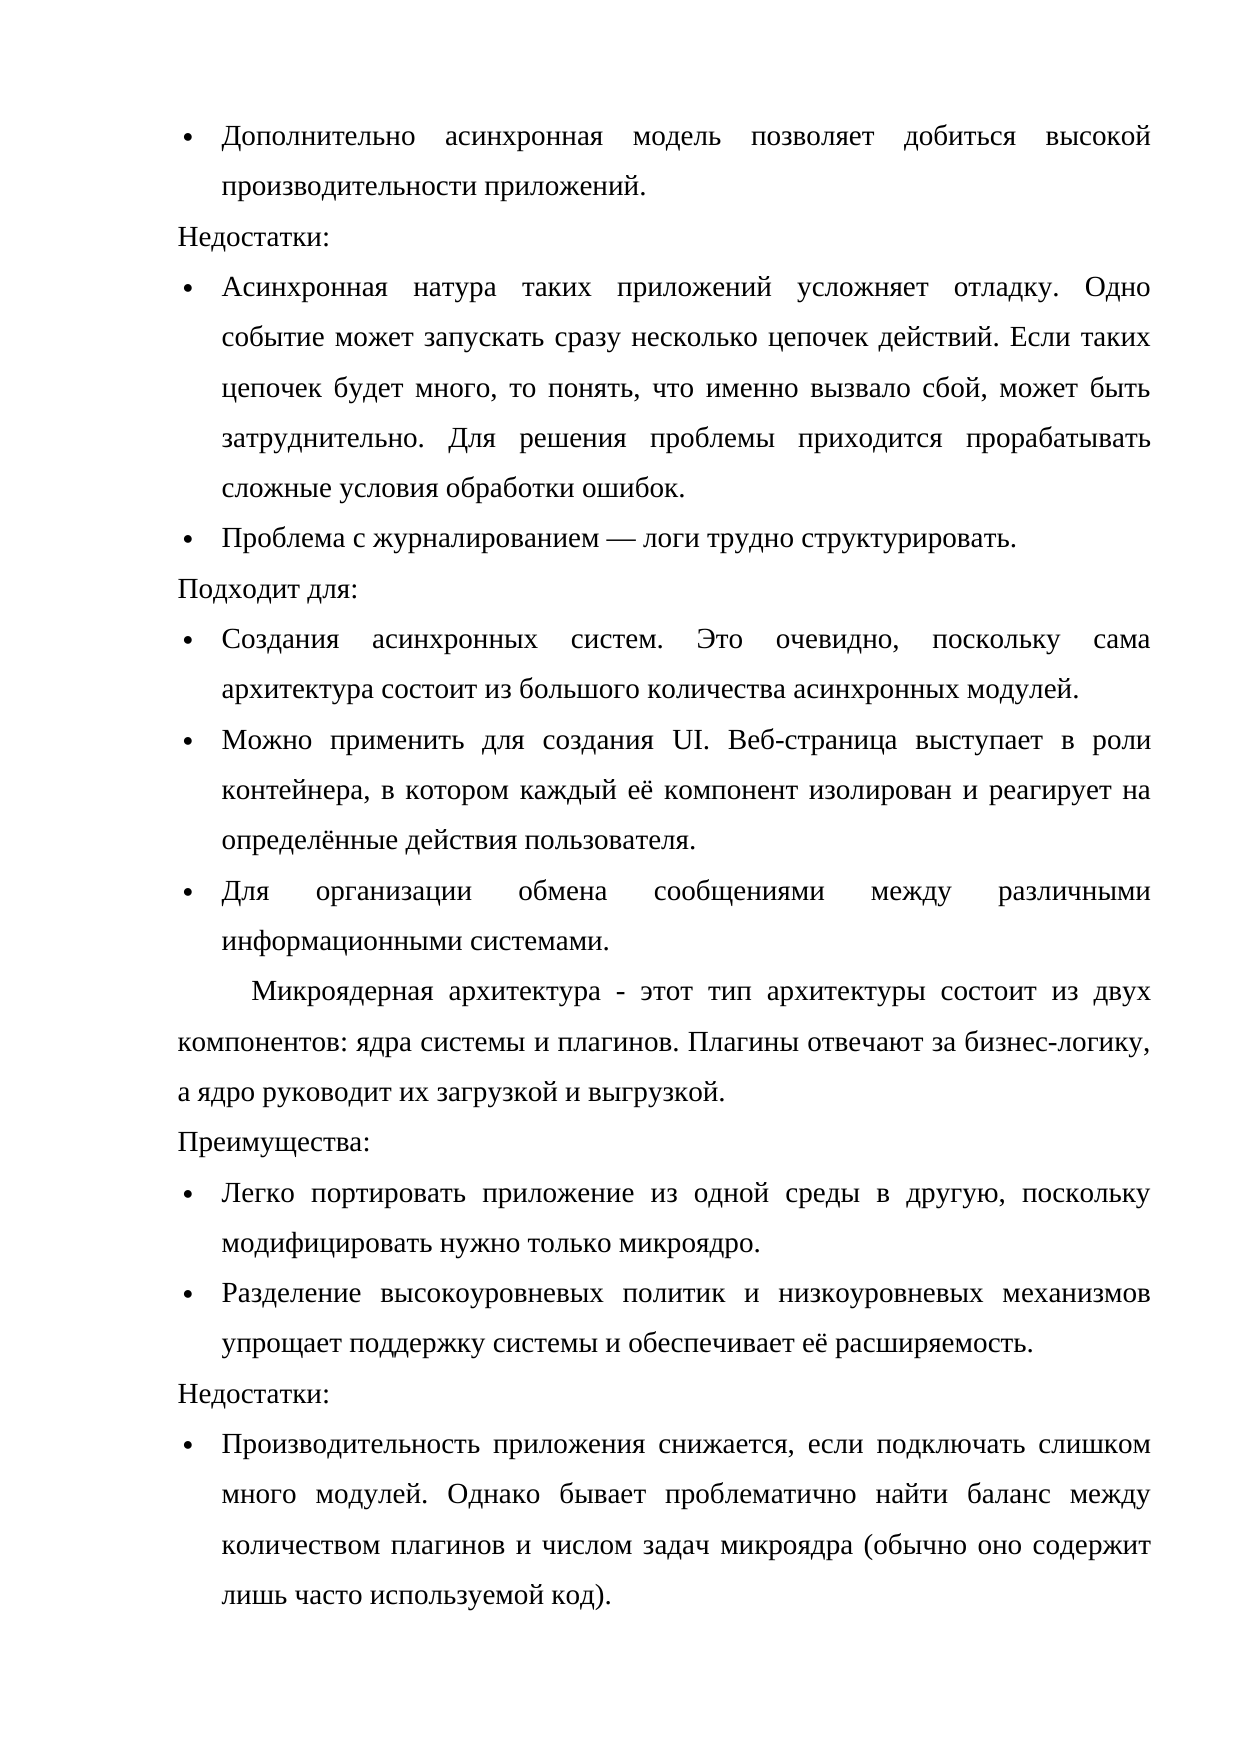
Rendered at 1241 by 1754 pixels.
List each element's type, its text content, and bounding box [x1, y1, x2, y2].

text Микроядерная архитектура - этот тип архитектуры состоит из двух компонентов: ядра системы и плагинов. Плагины отвечают за бизнес-логику, а ядро руководит их загрузкой и выгрузкой. [177, 973, 1152, 1024]
text Микроядерная архитектура - этот тип архитектуры состоит из двух компонентов: ядра системы и плагинов. Плагины отвечают за бизнес-логику, а ядро руководит их загрузкой и выгрузкой. [177, 1057, 1152, 1108]
list Производительность приложения снижается, если подключать слишком много модулей. Однако бывает проблематично найти баланс между количеством плагинов и числом задач микроядра (обычно оно содержит лишь часто используемой код). [184, 1426, 1152, 1611]
list Для организации обмена сообщениями между различными информационными системами. [184, 873, 1152, 957]
list Легко портировать приложение из одной среды в другую, поскольку модифицировать нужно только микроядро. [184, 1175, 1152, 1258]
list Асинхронная натура таких приложений усложняет отладку. Одно событие может запускать сразу несколько цепочек действий. Если таких цепочек будет много, то понять, что именно вызвало сбой, может быть затруднительно. Для решения проблемы приходится прорабатывать сложные условия обработки ошибок. [184, 269, 1152, 504]
text Недостатки: [177, 219, 1152, 252]
text Подходит для: [177, 571, 1152, 604]
list Разделение высокоуровневых политик и низкоуровневых механизмов упрощает поддержку системы и обеспечивает её расширяемость. [184, 1275, 1152, 1359]
text Преимущества: [177, 1124, 1152, 1158]
list Дополнительно асинхронная модель позволяет добиться высокой производительности приложений. [184, 118, 1152, 202]
text Недостатки: [177, 1376, 1152, 1409]
list Создания асинхронных систем. Это очевидно, поскольку сама архитектура состоит из большого количества асинхронных модулей. [184, 621, 1152, 705]
list Проблема с журналированием — логи трудно структурировать. [184, 521, 1152, 554]
list Можно применить для создания UI. Веб-страница выступает в роли контейнера, в котором каждый её компонент изолирован и реагирует на определённые действия пользователя. [184, 722, 1152, 856]
